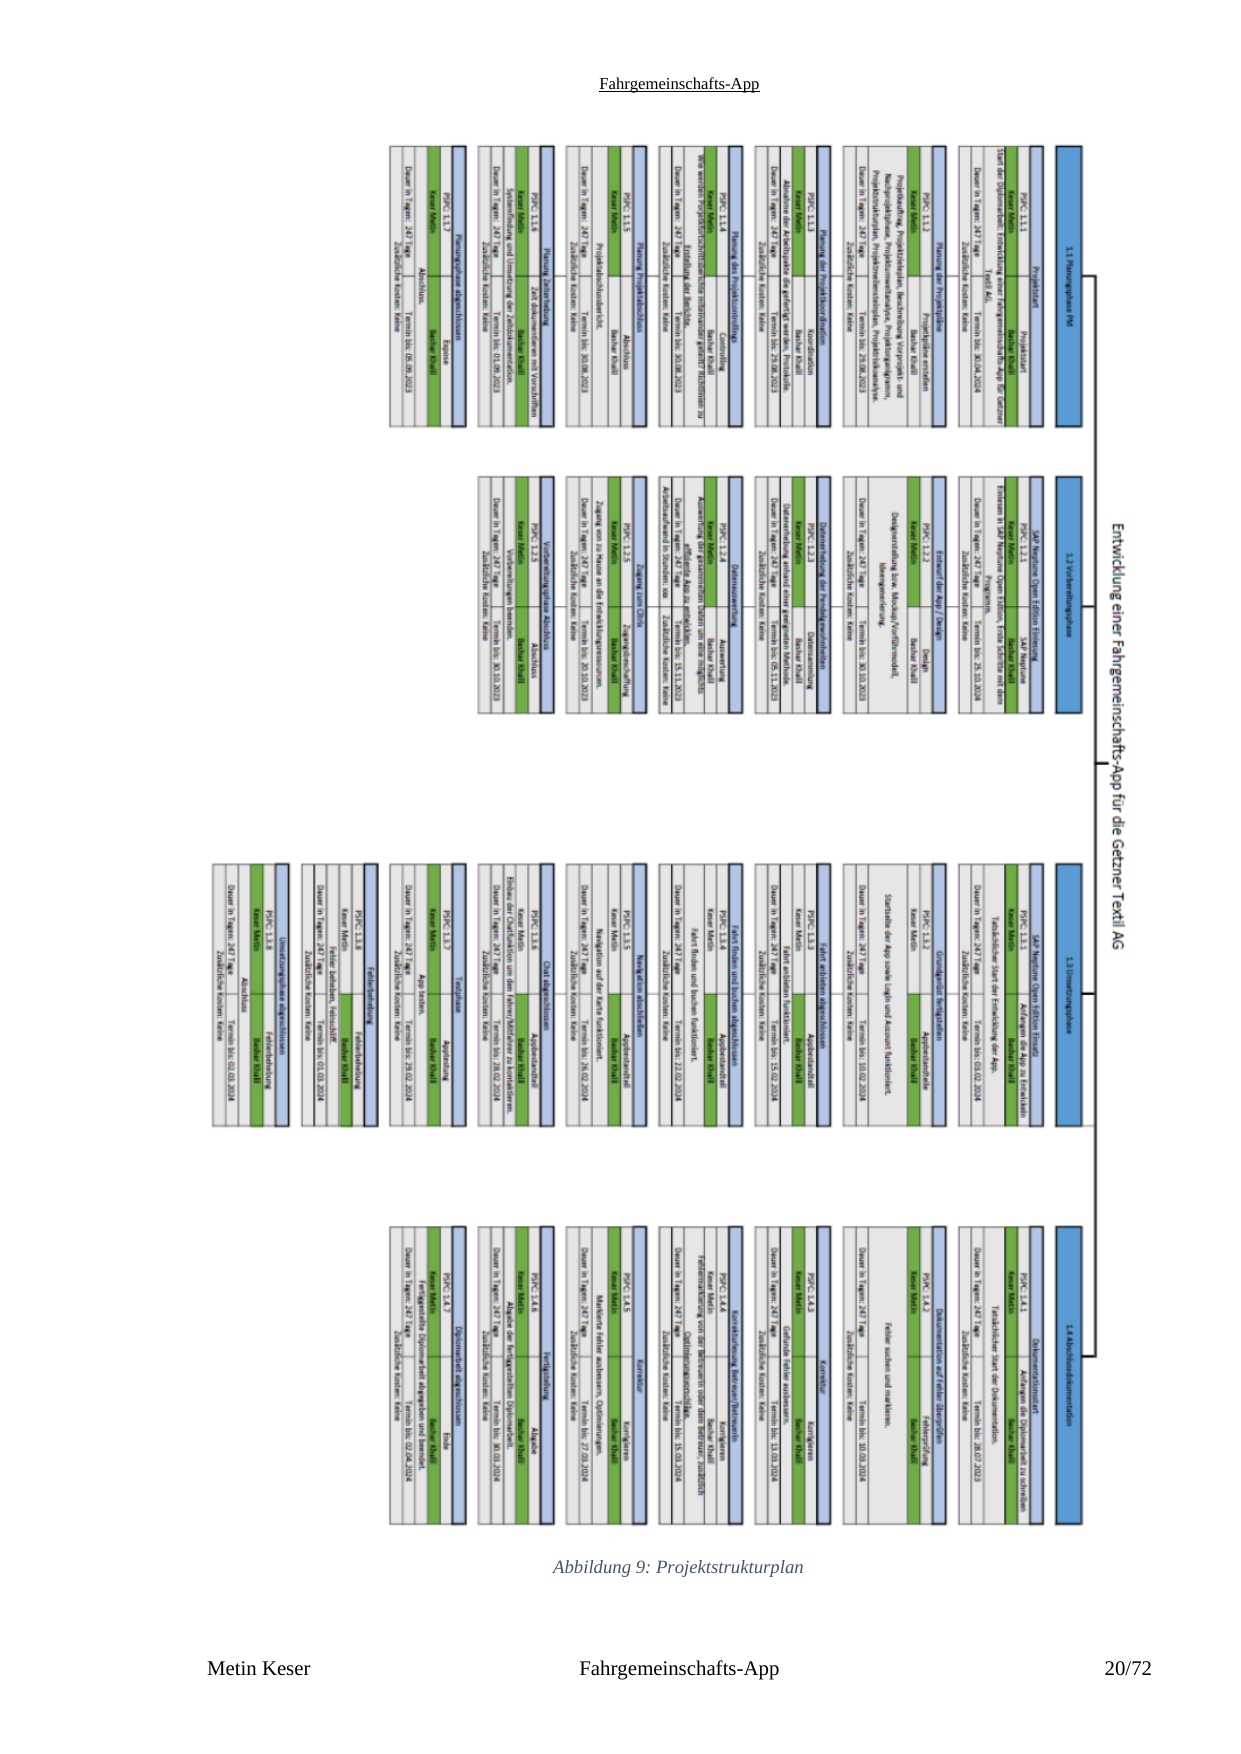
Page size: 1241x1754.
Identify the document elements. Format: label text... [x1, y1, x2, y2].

text Abbildung 9: Projektstrukturplan [207, 1556, 1152, 1578]
